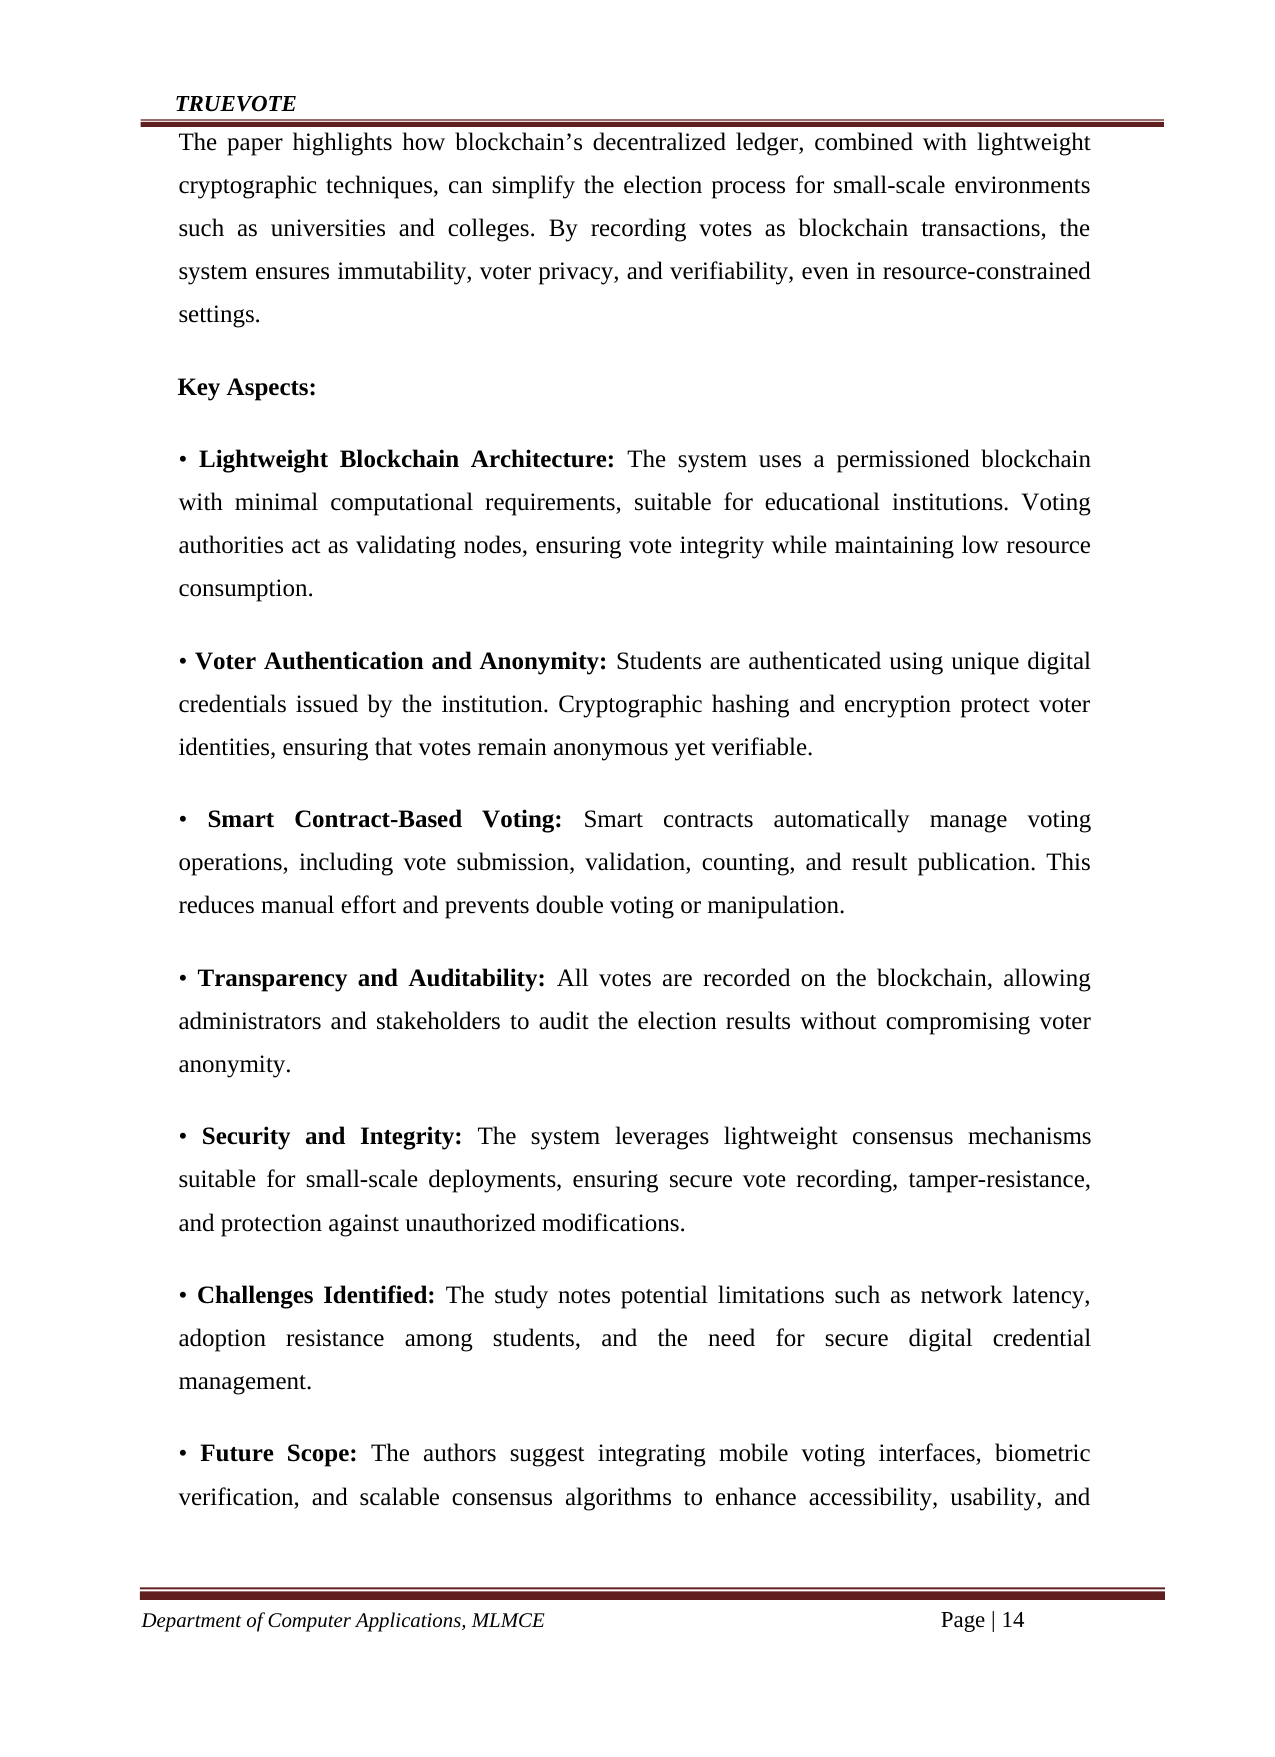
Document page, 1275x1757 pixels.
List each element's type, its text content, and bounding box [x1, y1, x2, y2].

text • Smart Contract-Based Voting: Smart contracts automatically manage voting operations, including vote submission, validation, counting, and result publication. This reduces manual effort and prevents double voting or manipulation. [178, 920, 1092, 1035]
text The paper highlights how blockchain’s decentralized ledger, combined with lightweight cryptographic techniques, can simplify the election process for small-scale environments such as universities and colleges. By recording votes as blockchain transactions, the system ensures immutability, voter privacy, and verifiability, even in resource-constrained settings. [178, 242, 1092, 444]
text • Transparency and Auditability: All votes are recorded on the blockchain, allowing administrators and stakeholders to audit the election results without compromising voter anonymity. [178, 1078, 1092, 1193]
text Key Aspects: [90, 487, 1092, 516]
text • Security and Integrity: The system leverages lightweight consensus mechanisms suitable for small-scale deployments, ensuring secure vote recording, tamper-resistance, and protection against unauthorized modifications. [178, 1237, 1092, 1352]
text • Lightweight Blockchain Architecture: The system uses a permissioned blockchain with minimal computational requirements, suitable for educational institutions. Voting authorities act as validating nodes, ensuring vote integrity while maintaining low resource consumption. [178, 559, 1092, 718]
text • Challenges Identified: The study notes potential limitations such as network latency, adoption resistance among students, and the need for secure digital credential management. [178, 1395, 1092, 1510]
text • Voter Authentication and Anonymity: Students are authenticated using unique digital credentials issued by the institution. Cryptographic hashing and encryption protect voter identities, ensuring that votes remain anonymous yet verifiable. [178, 761, 1092, 876]
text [178, 127, 1092, 199]
